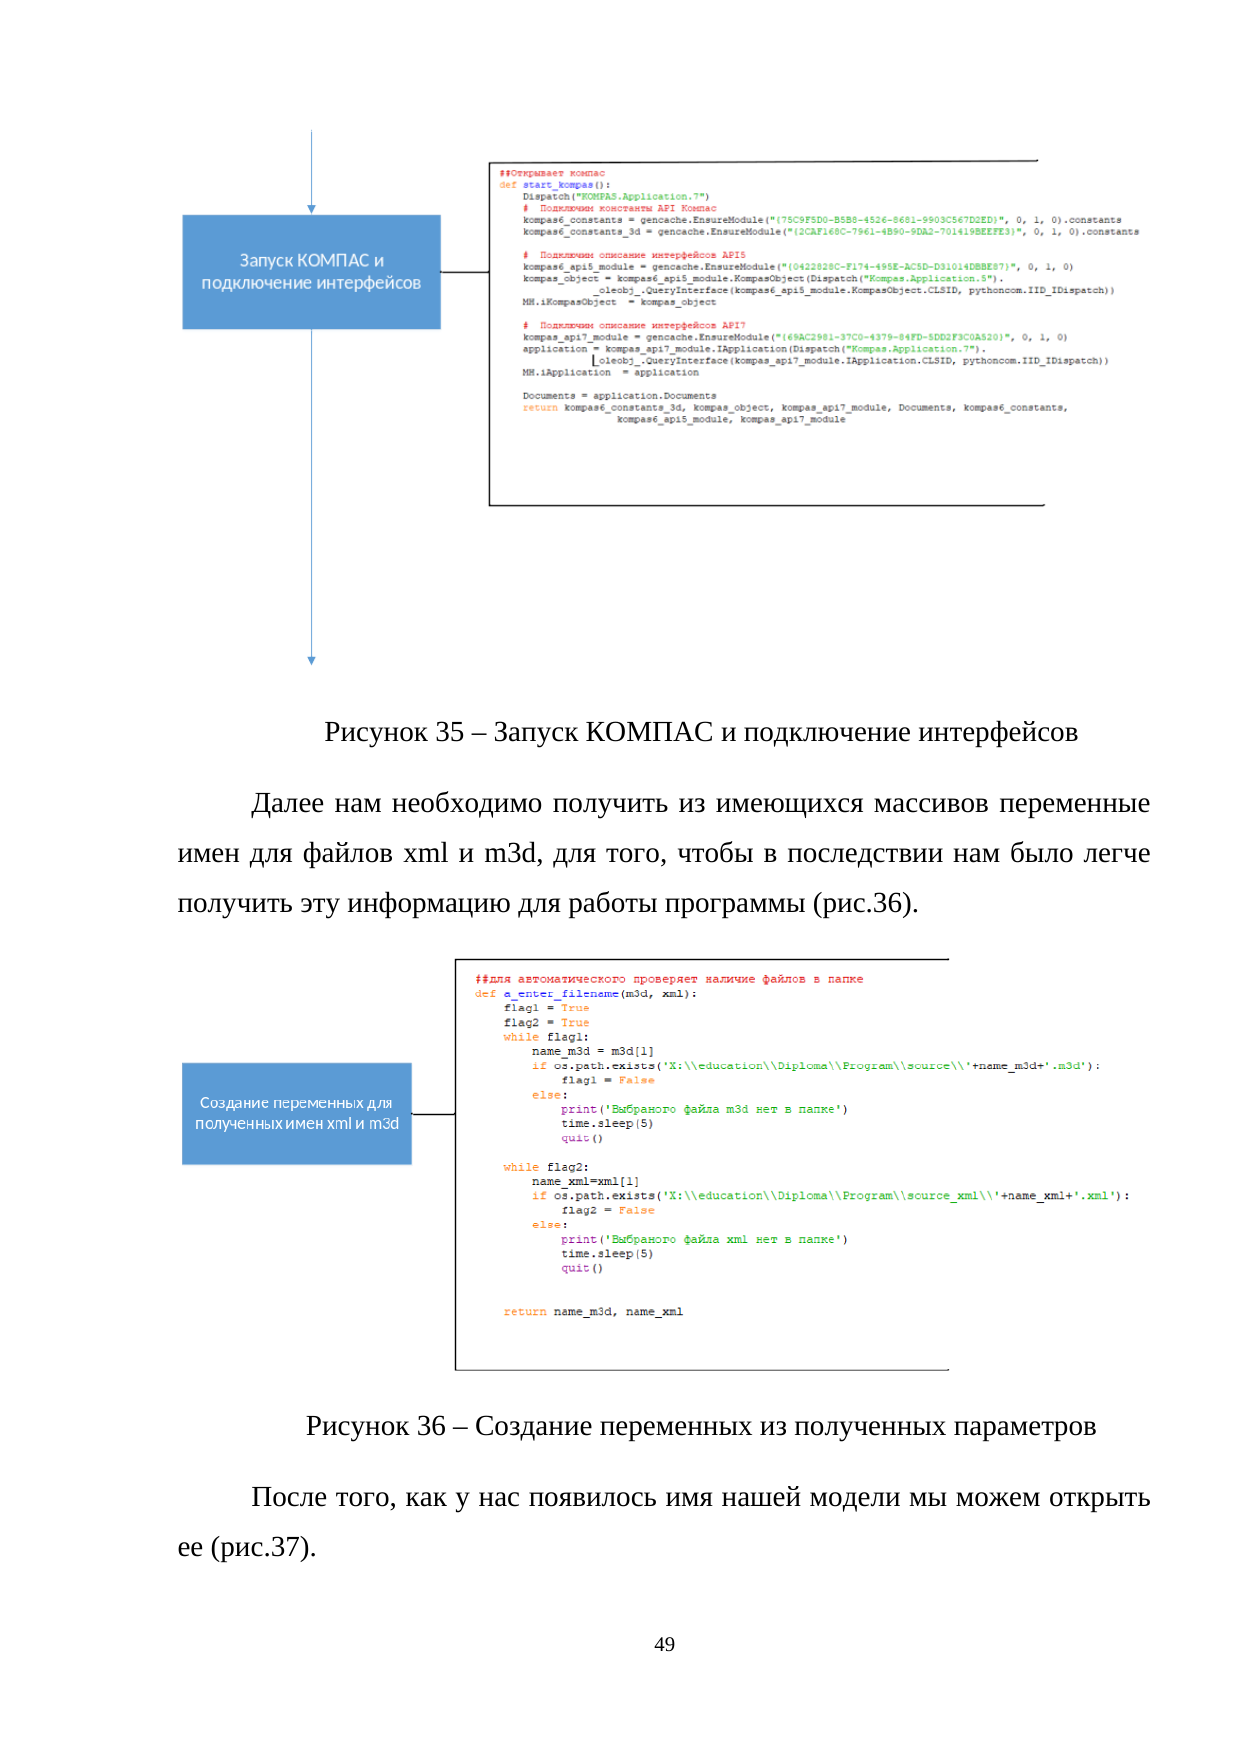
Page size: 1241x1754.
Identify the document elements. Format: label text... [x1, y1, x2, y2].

text Рисунок 36 – Создание переменных из полученных параметров [177, 1408, 1152, 1441]
text Далее нам необходимо получить из имеющихся массивов переменные имен для файлов xml и m3d, для того, чтобы в последствии нам было легче получить эту информацию для работы программы (рис.36). [177, 785, 1152, 919]
text Рисунок 35 – Запуск КОМПАС и подключение интерфейсов [177, 714, 1152, 747]
text После того, как у нас появилось имя нашей модели мы можем открыть ее (рис.37). [177, 1479, 1152, 1563]
